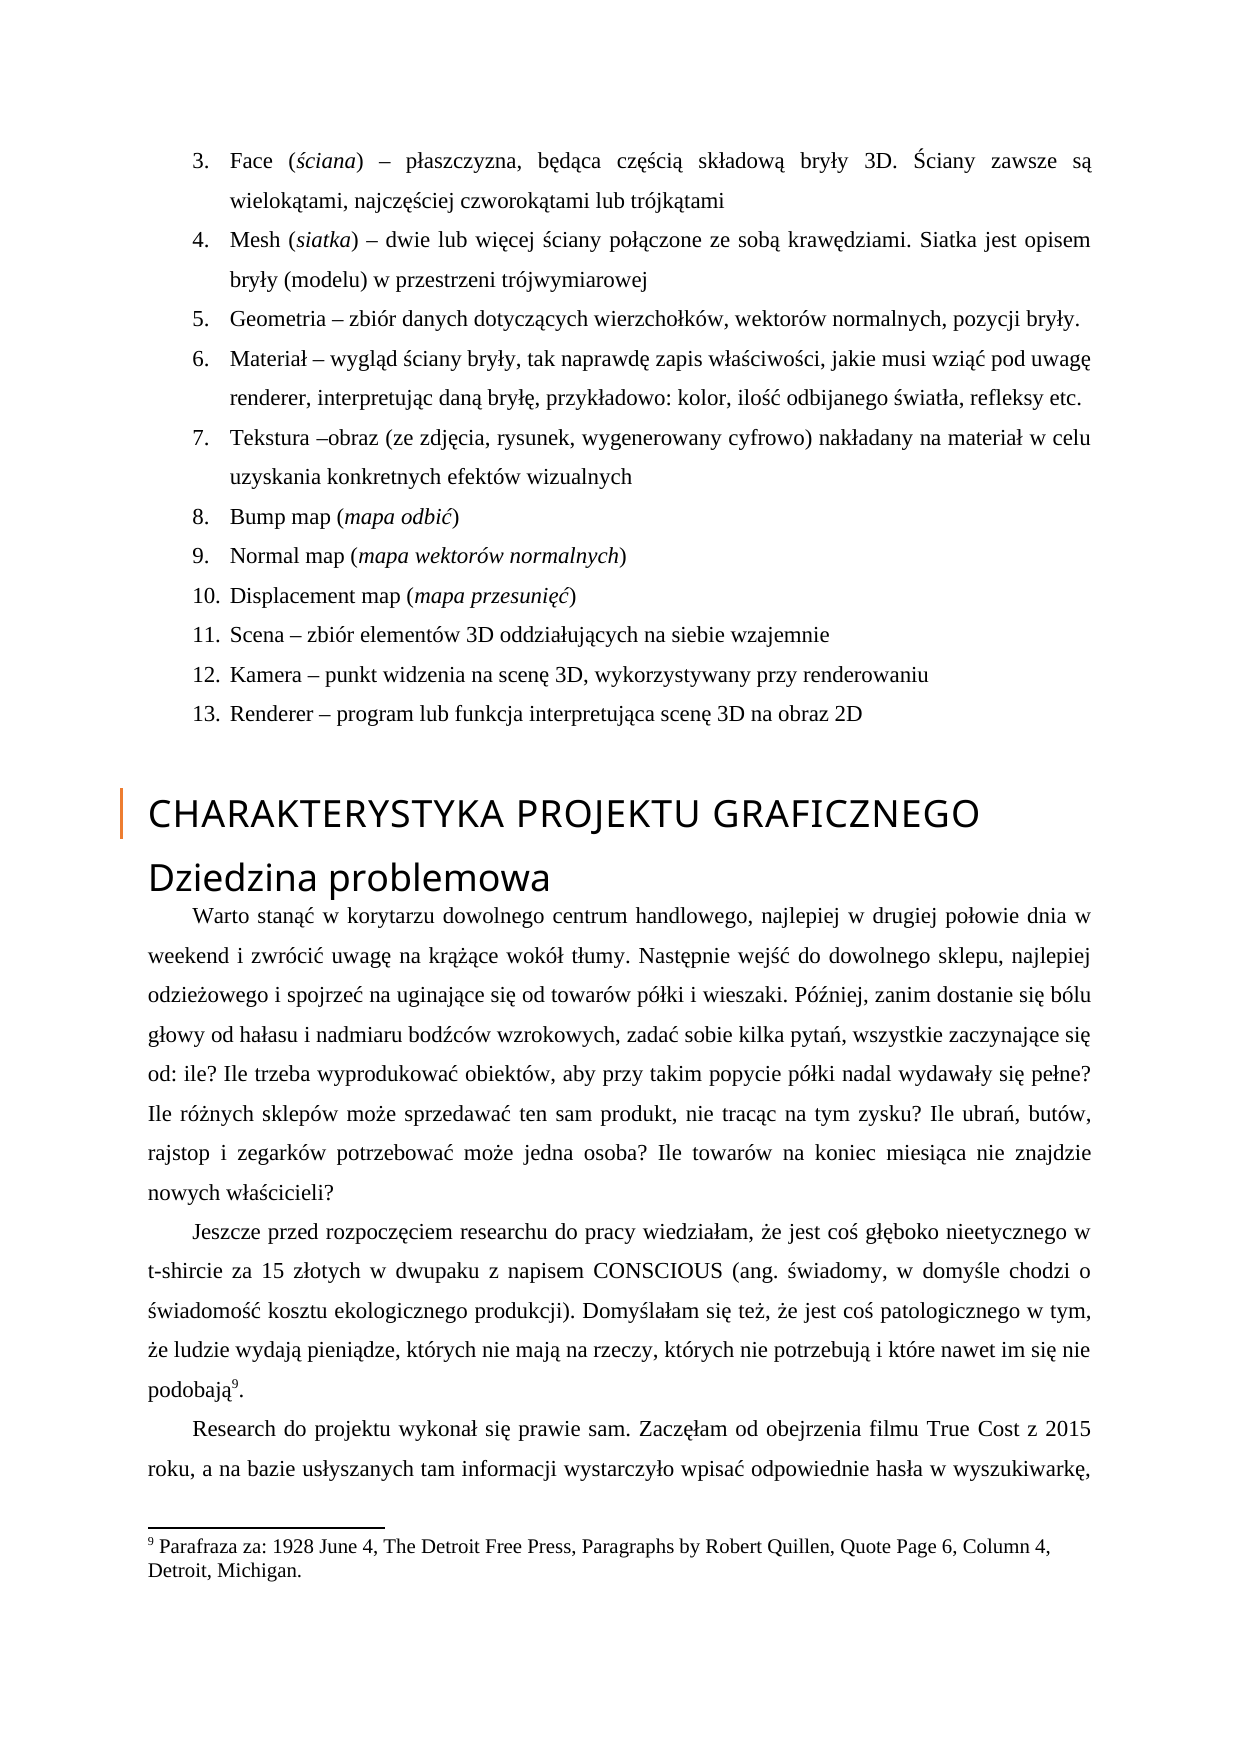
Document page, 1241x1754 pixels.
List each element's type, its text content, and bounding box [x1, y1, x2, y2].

list Face (ściana) – płaszczyzna, będąca częścią składową bryły 3D. Ściany zawsze są wielokątami, najczęściej czworokątami lub trójkątami [192, 148, 1093, 213]
text Warto stanąć w korytarzu dowolnego centrum handlowego, najlepiej w drugiej połowie dnia w weekend i zwrócić uwagę na krążące wokół tłumy. Następnie wejść do dowolnego sklepu, najlepiej odzieżowego i spojrzeć na uginające się od towarów półki i wieszaki. Później, zanim dostanie się bólu głowy od hałasu i nadmiaru bodźców wzrokowych, zadać sobie kilka pytań, wszystkie zaczynające się od: ile? Ile trzeba wyprodukować obiektów, aby przy takim popycie półki nadal wydawały się pełne? Ile różnych sklepów może sprzedawać ten sam produkt, nie tracąc na tym zysku? Ile ubrań, butów, rajstop i zegarków potrzebować może jedna osoba? Ile towarów na koniec miesiąca nie znajdzie nowych właścicieli? [148, 902, 1093, 1205]
subtitle Dziedzina problemowa [148, 851, 1093, 902]
list Renderer – program lub funkcja interpretująca scenę 3D na obraz 2D [192, 700, 1093, 727]
list Tekstura –obraz (ze zdjęcia, rysunek, wygenerowany cyfrowo) nakładany na materiał w celu uzyskania konkretnych efektów wizualnych [192, 424, 1093, 490]
list Normal map (mapa wektorów normalnych) [192, 542, 1093, 569]
list Displacement map (mapa przesunięć) [192, 582, 1093, 608]
text Jeszcze przed rozpoczęciem researchu do pracy wiedziałam, że jest coś głęboko nieetycznego w t-shircie za 15 złotych w dwupaku z napisem CONSCIOUS (ang. świadomy, w domyśle chodzi o świadomość kosztu ekologicznego produkcji). Domyślałam się też, że jest coś patologicznego w tym, że ludzie wydają pieniądze, których nie mają na rzeczy, których nie potrzebują i które nawet im się nie podobają. [148, 1218, 1093, 1402]
list Materiał – wygląd ściany bryły, tak naprawdę zapis właściwości, jakie musi wziąć pod uwagę renderer, interpretując daną bryłę, przykładowo: kolor, ilość odbijanego światła, refleksy etc. [192, 345, 1093, 411]
list Mesh (siatka) – dwie lub więcej ściany połączone ze sobą krawędziami. Siatka jest opisem bryły (modelu) w przestrzeni trójwymiarowej [192, 227, 1093, 292]
list Scena – zbiór elementów 3D oddziałujących na siebie wzajemnie [192, 621, 1093, 648]
list Bump map (mapa odbić) [192, 503, 1093, 529]
list Geometria – zbiór danych dotyczących wierzchołków, wektorów normalnych, pozycji bryły. [192, 306, 1093, 332]
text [148, 1415, 1093, 1481]
subtitle Charakterystyka projektu graficznego [123, 788, 1093, 839]
list Kamera – punkt widzenia na scenę 3D, wykorzystywany przy renderowaniu [192, 661, 1093, 687]
